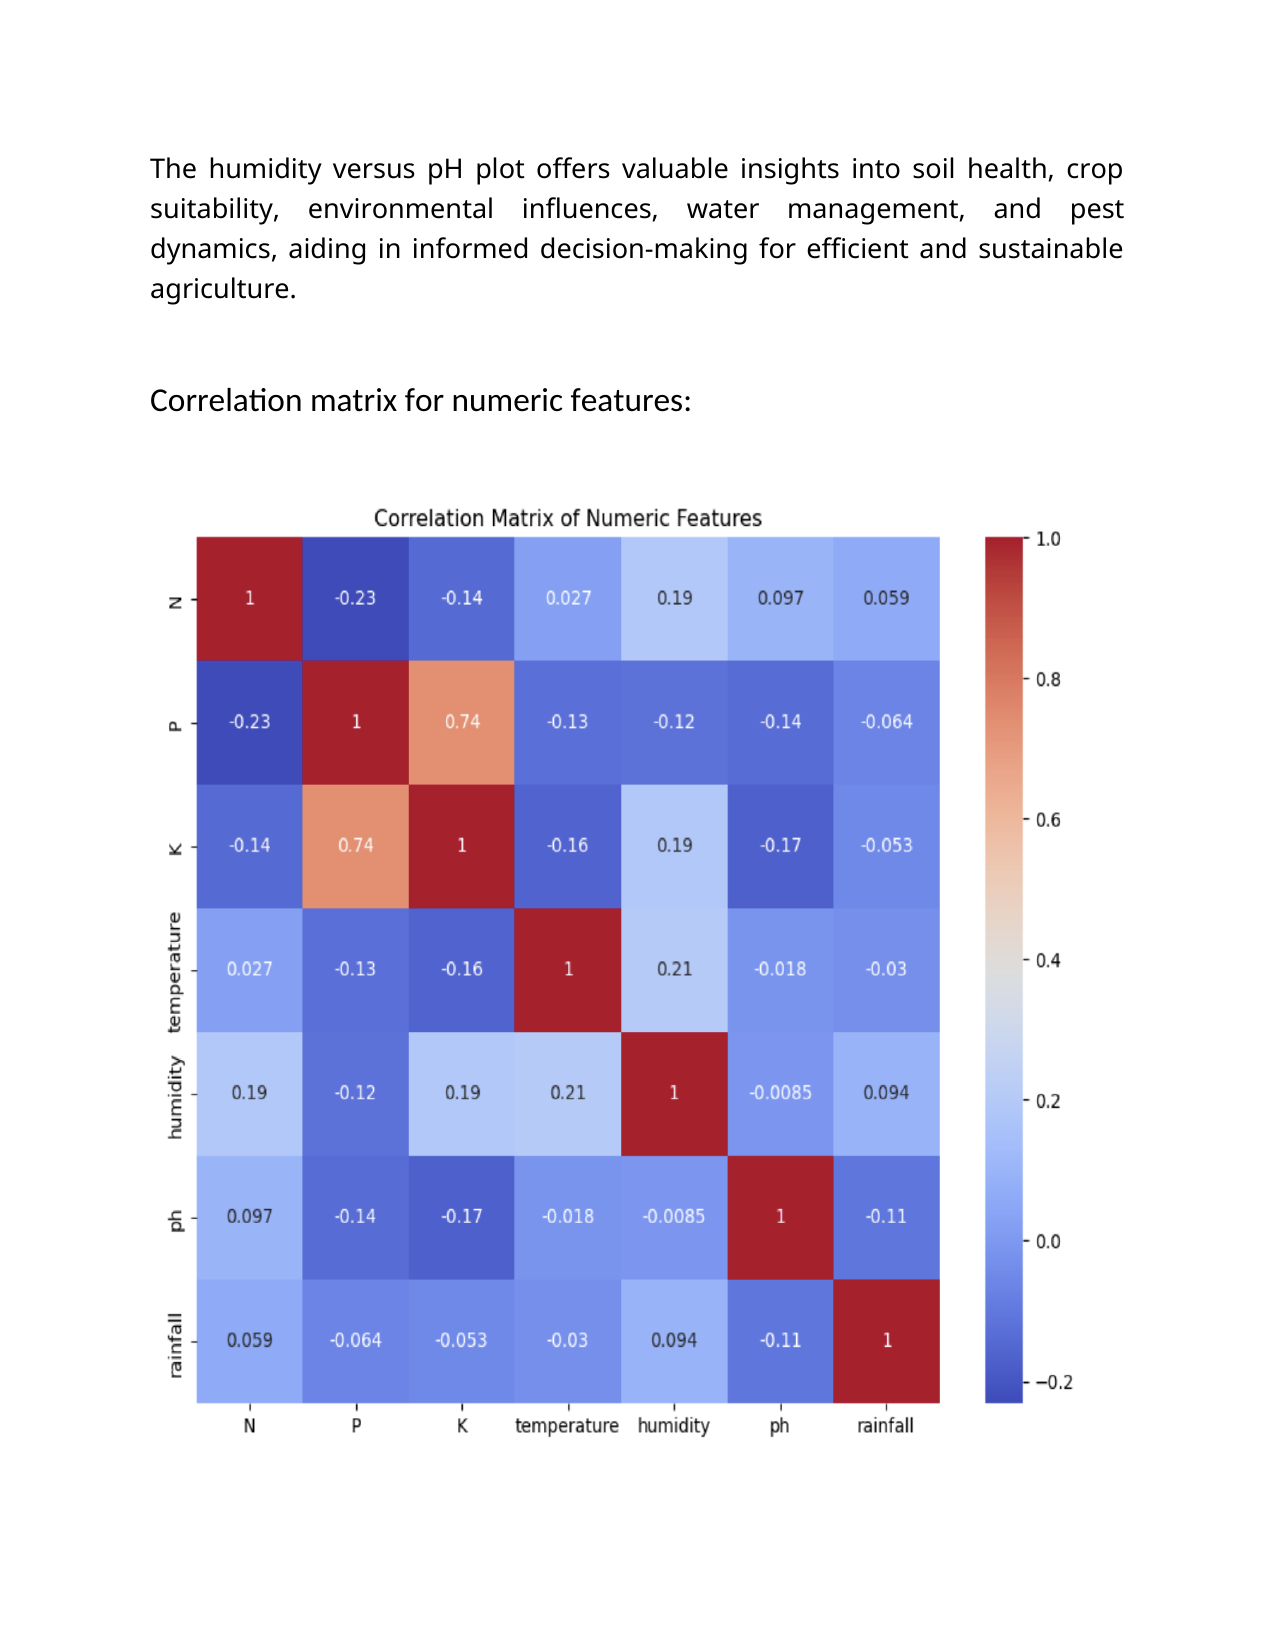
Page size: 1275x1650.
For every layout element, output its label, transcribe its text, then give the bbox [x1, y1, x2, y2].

text The humidity versus pH plot offers valuable insights into soil health, crop suitability, environmental influences, water management, and pest dynamics, aiding in informed decision-making for efficient and sustainable agriculture. [150, 150, 1125, 306]
text Correlation matrix for numeric features: [150, 379, 1125, 420]
picture [150, 493, 1125, 1452]
